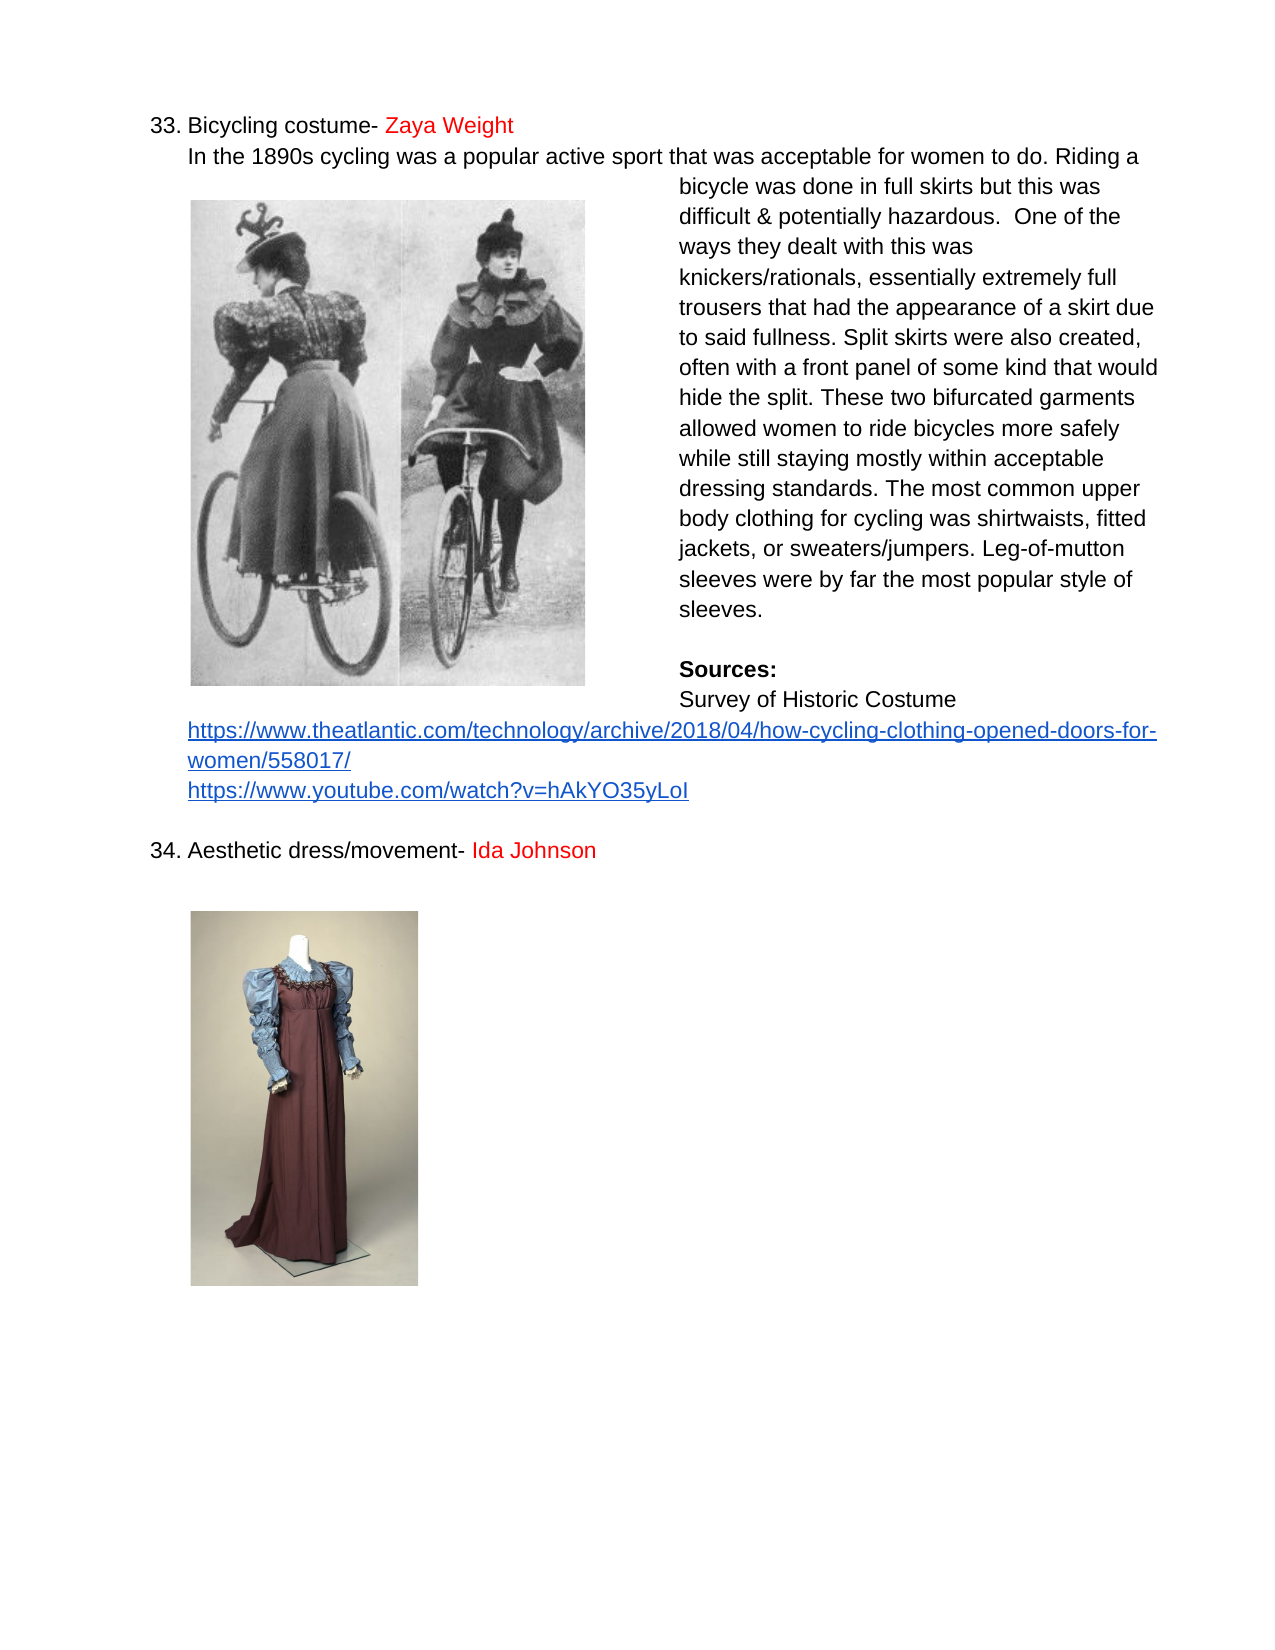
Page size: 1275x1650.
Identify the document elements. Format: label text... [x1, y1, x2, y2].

picture [190, 200, 586, 686]
picture [190, 911, 419, 1286]
text https://www.youtube.com/watch?v=hAkYO35yLoI [187, 777, 1162, 803]
text Sources: [586, 656, 1162, 683]
list Aesthetic dress/movement- Ida Johnson [150, 837, 1162, 864]
text https://www.theatlantic.com/technology/archive/2018/04/how-cycling-clothing-opened-doors-for-women/558017/ [187, 717, 1162, 773]
list Bicycling costume- Zaya Weight [150, 112, 1162, 139]
text Survey of Historic Costume [187, 686, 1162, 713]
